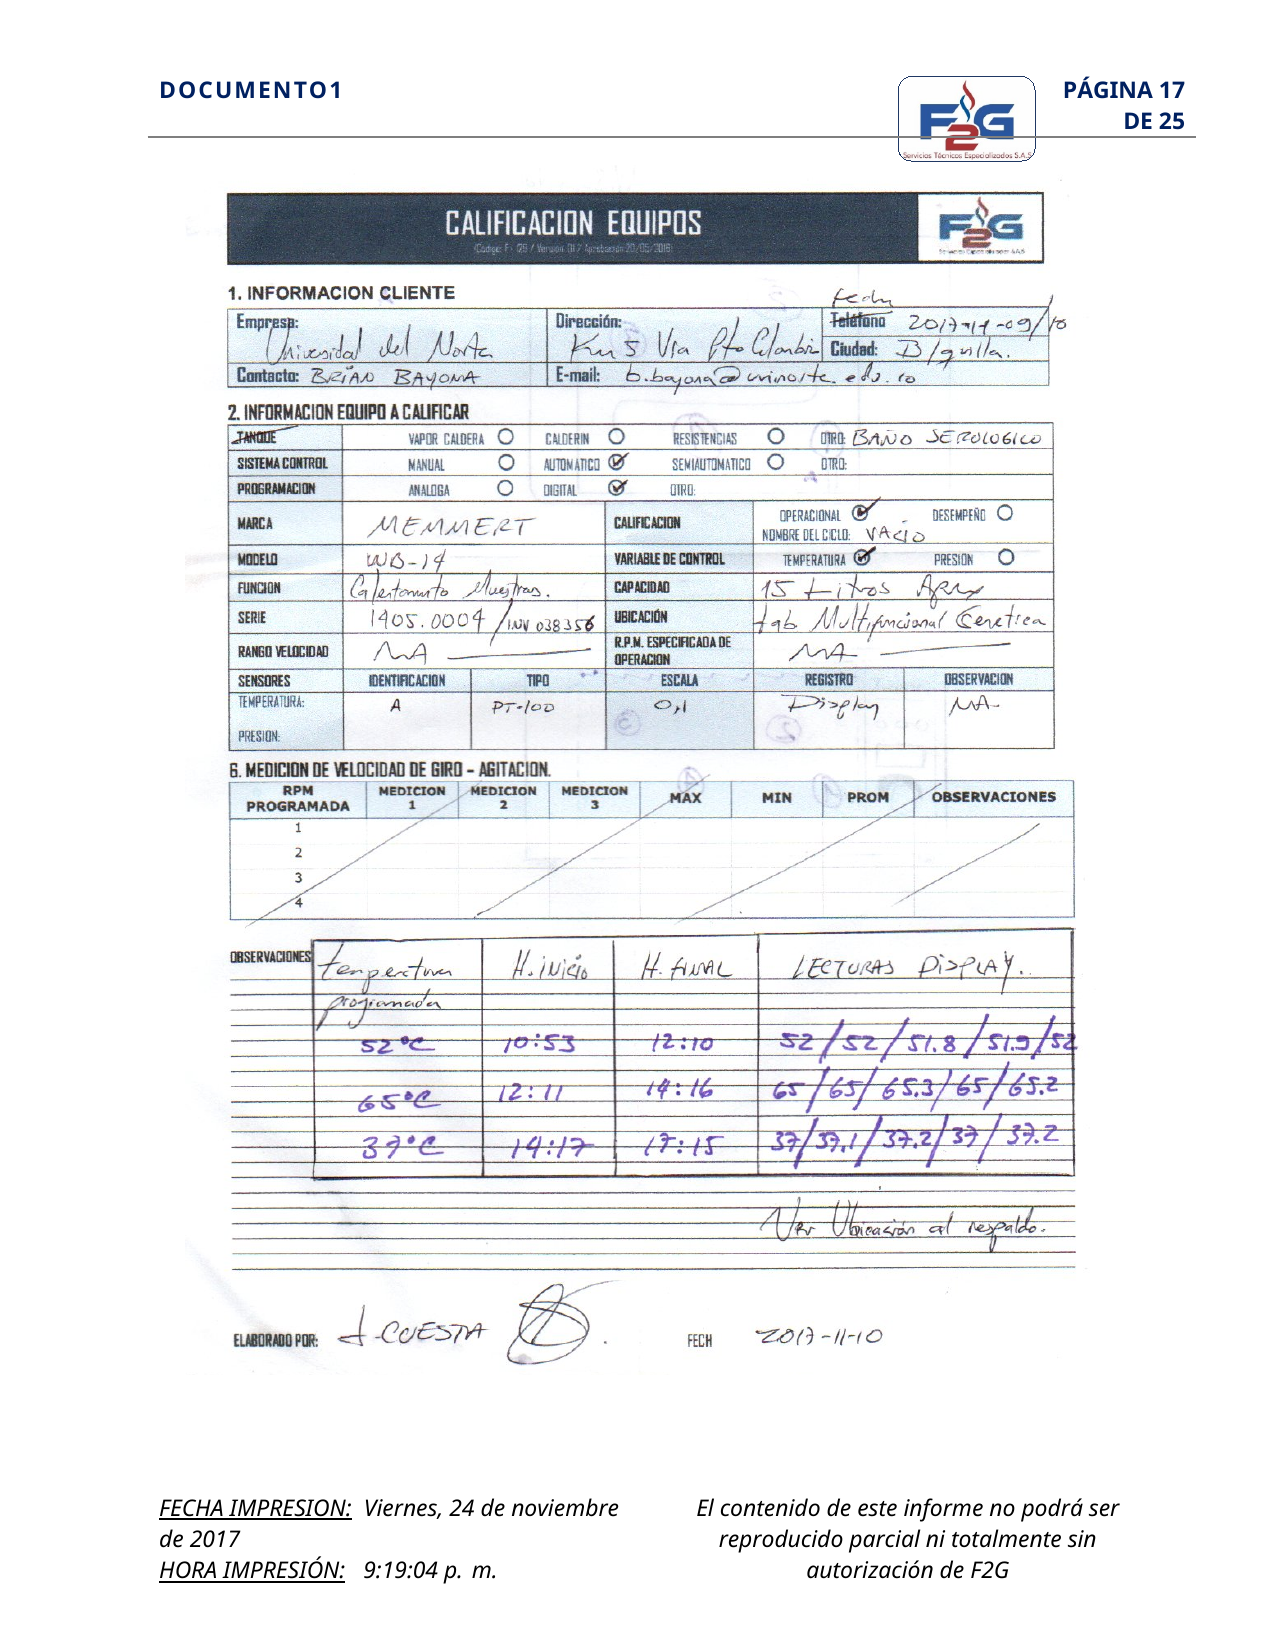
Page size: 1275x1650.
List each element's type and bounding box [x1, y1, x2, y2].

picture [899, 138, 1035, 161]
picture [185, 165, 1102, 1375]
picture [898, 76, 1036, 136]
